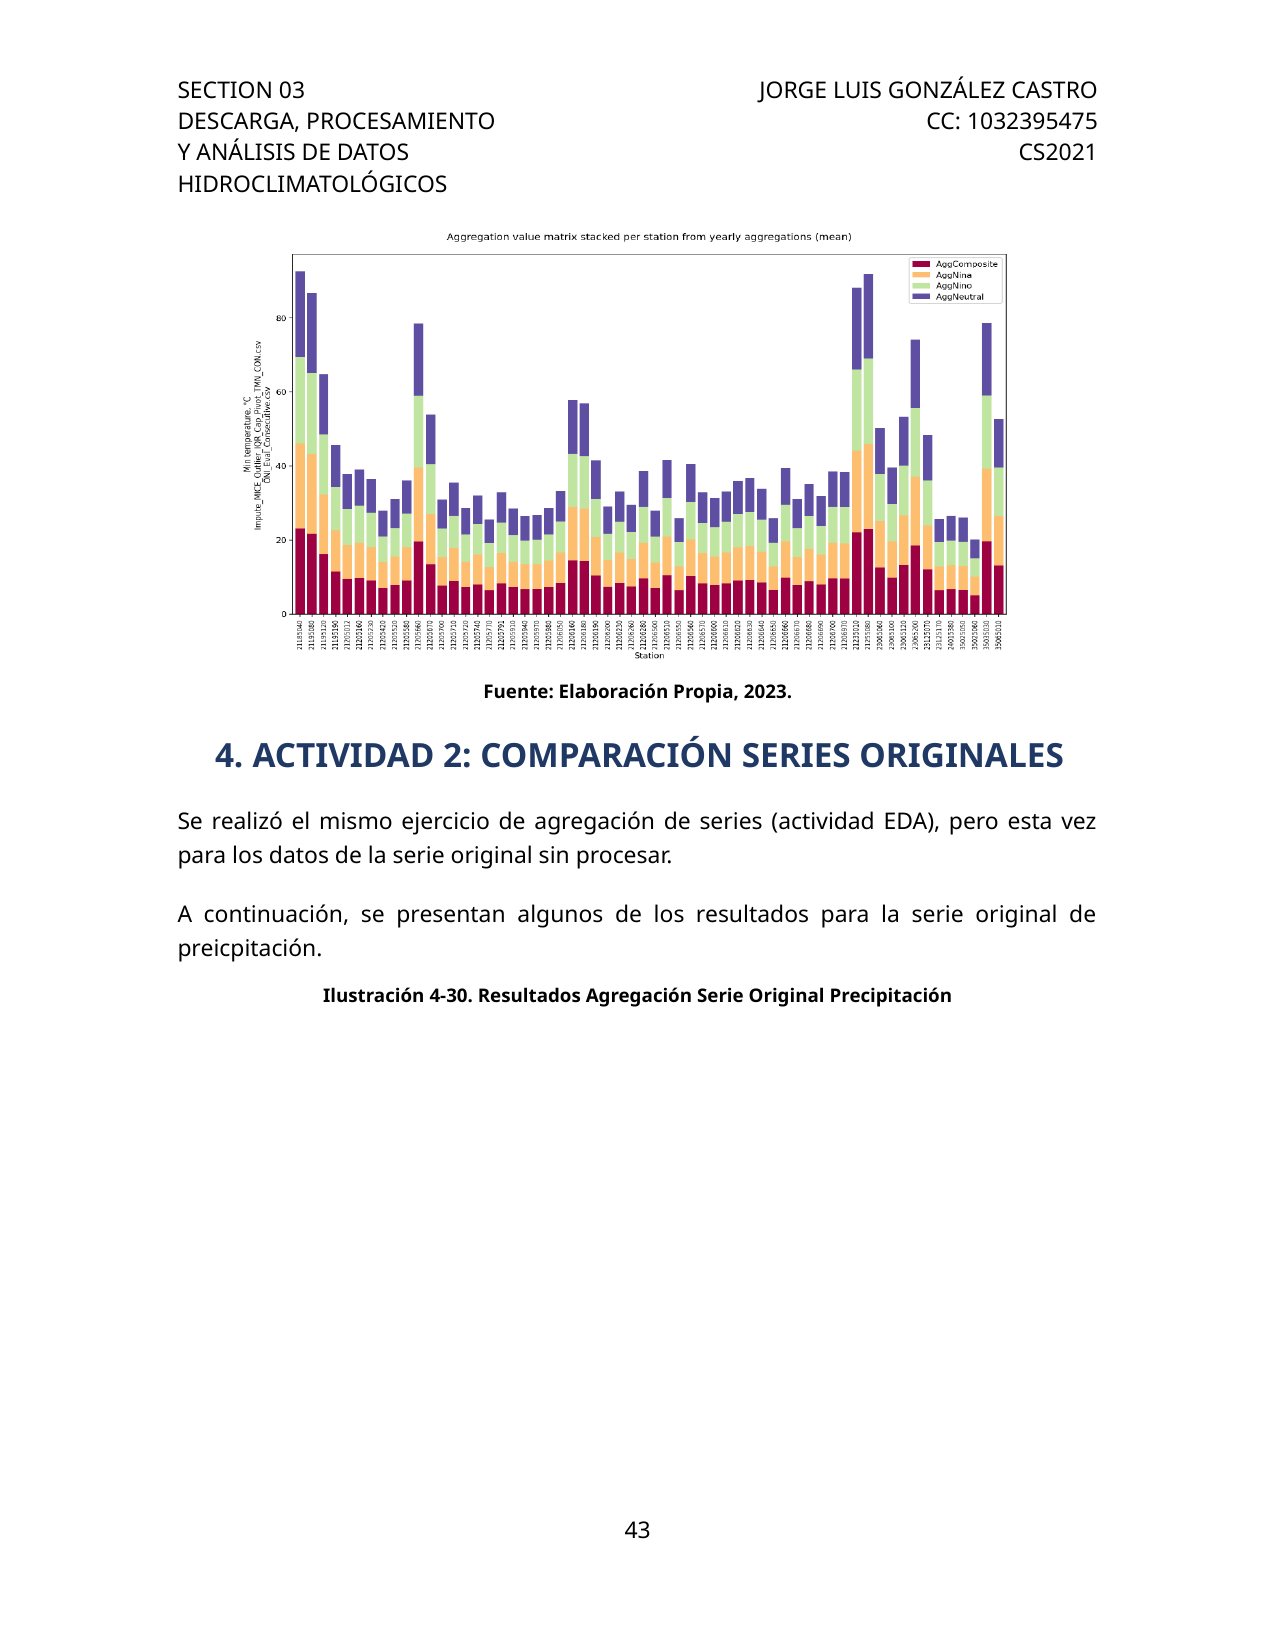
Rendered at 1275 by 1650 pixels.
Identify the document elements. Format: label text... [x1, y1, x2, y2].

subtitle Actividad 2: Comparación Series Originales [215, 731, 1098, 777]
text A continuación, se presentan algunos de los resultados para la serie original de preicpitación. [177, 898, 1098, 963]
picture [177, 198, 1098, 665]
text Fuente: Elaboración Propia, 2023. [177, 679, 1098, 704]
text Se realizó el mismo ejercicio de agregación de series (actividad EDA), pero esta vez para los datos de la serie original sin procesar. [177, 805, 1098, 870]
